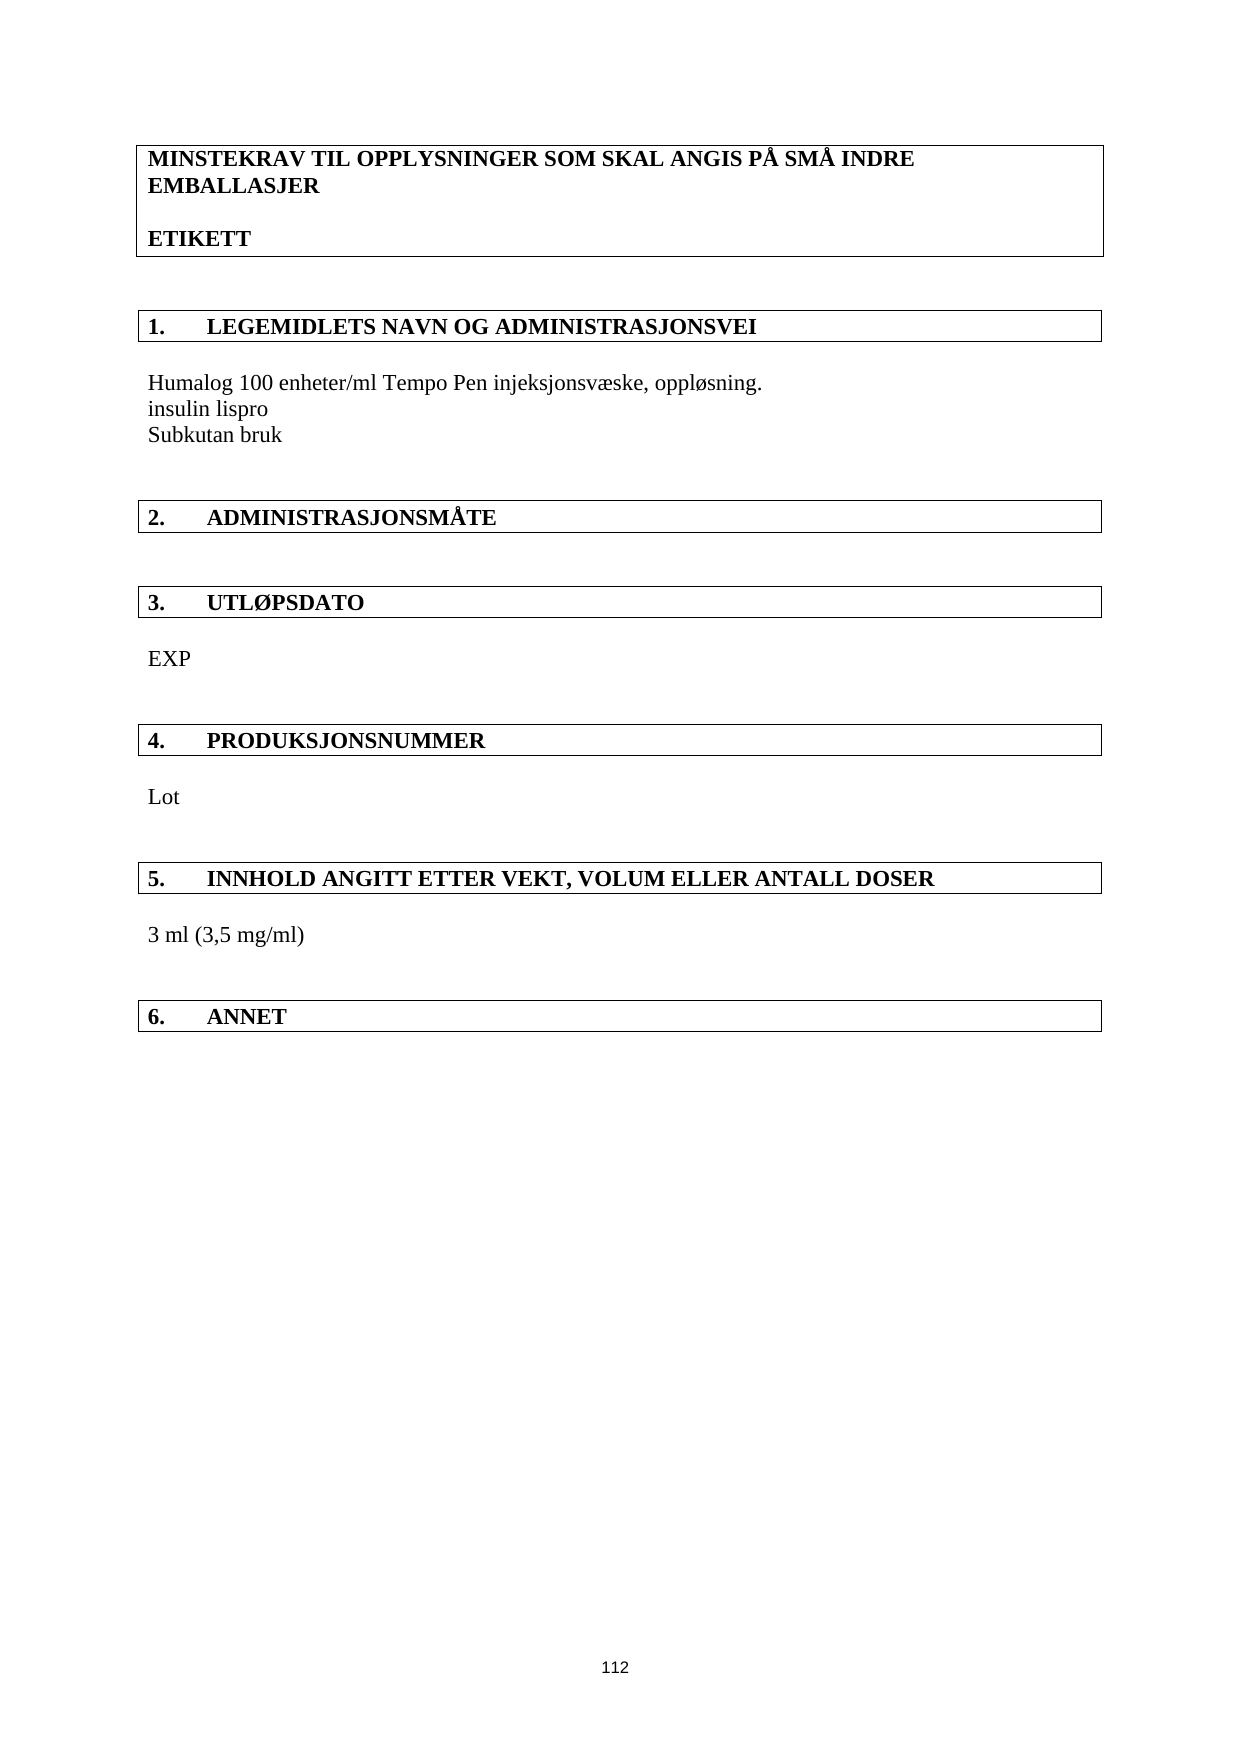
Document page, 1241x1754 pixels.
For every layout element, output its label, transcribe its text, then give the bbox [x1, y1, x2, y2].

text EXP [148, 645, 1093, 671]
text 6. ANNET [139, 1001, 1101, 1031]
text 2. ADMINISTRASJONSMÅTE [139, 501, 1101, 532]
text 4. PRODUKSJONSNUMMER [139, 725, 1101, 755]
text 3 ml (3,5 mg/ml) [148, 921, 1093, 947]
text insulin lispro [148, 395, 1093, 421]
text Humalog 100 enheter/ml Tempo Pen injeksjonsvæske, oppløsning. [148, 369, 1093, 395]
text 5. INNHOLD ANGITT ETTER VEKT, VOLUM ELLER ANTALL DOSER [139, 863, 1101, 893]
text 3. UTLØPSDATO [139, 587, 1101, 617]
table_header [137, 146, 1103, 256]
text 1. LEGEMIDLETS NAVN OG ADMINISTRASJONSVEI [139, 311, 1101, 341]
text Lot [148, 783, 1093, 809]
text Subkutan bruk [148, 421, 1093, 448]
